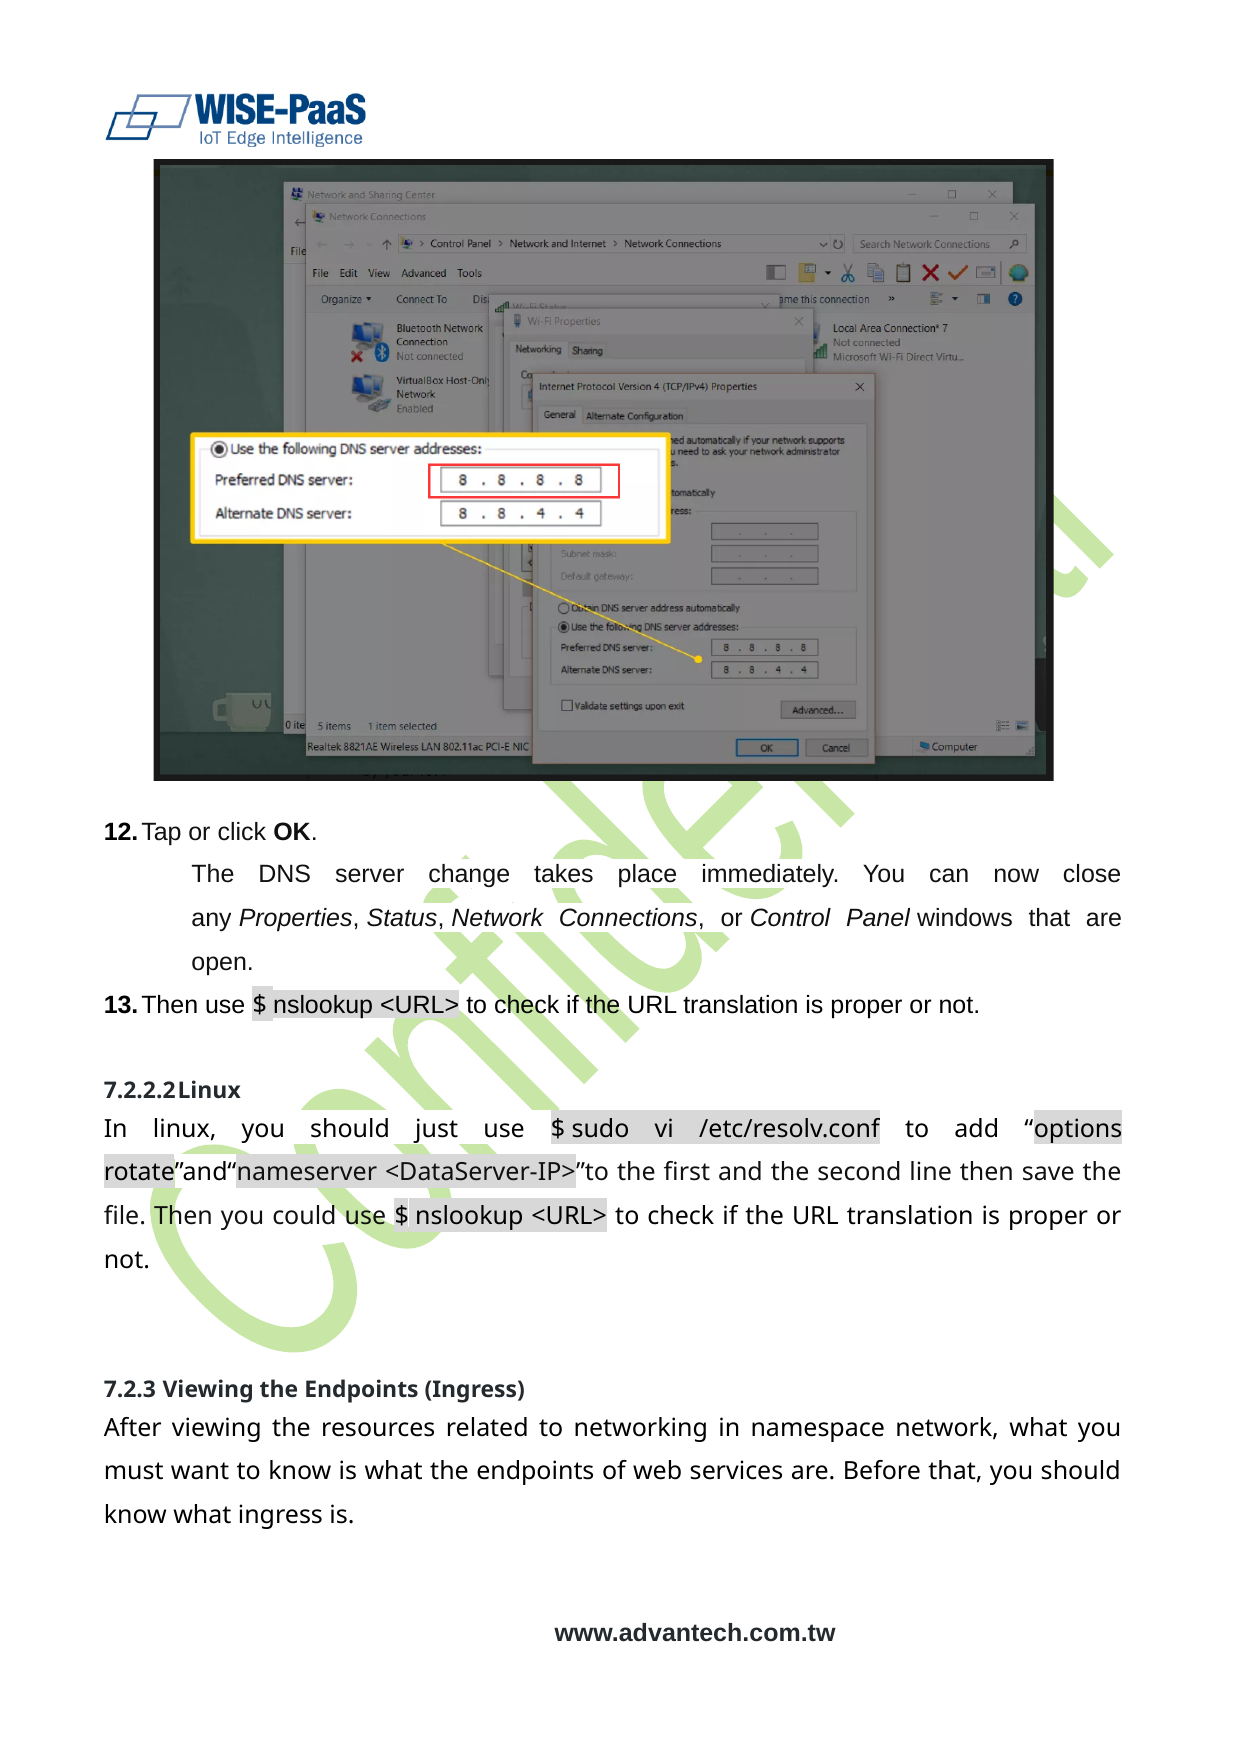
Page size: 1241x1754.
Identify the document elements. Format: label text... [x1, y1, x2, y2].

text Tap or click OK. [103, 812, 1122, 850]
text Then use $ nslookup <URL> to check if the URL translation is proper or not. [103, 984, 1122, 1023]
text Viewing the Endpoints (Ingress) [103, 1369, 1122, 1407]
text In linux, you should just use $ sudo vi /etc/resolv.conf to add “options rotate”and“nameserver <DataServer-IP>”to the first and the second line then save the file. Then you could use $ nslookup <URL> to check if the URL translation is proper or not. [103, 1108, 1122, 1278]
text Linux [103, 1070, 1122, 1108]
picture [153, 159, 1054, 781]
picture [103, 90, 371, 147]
list The DNS server change takes place immediately. You can now close any Properties, Status, Network Connections, or Control Panel windows that are open. [191, 888, 1122, 980]
text After viewing the resources related to networking in namespace network, what you must want to know is what the endpoints of web services are. Before that, you should know what ingress is. [103, 1436, 1122, 1533]
